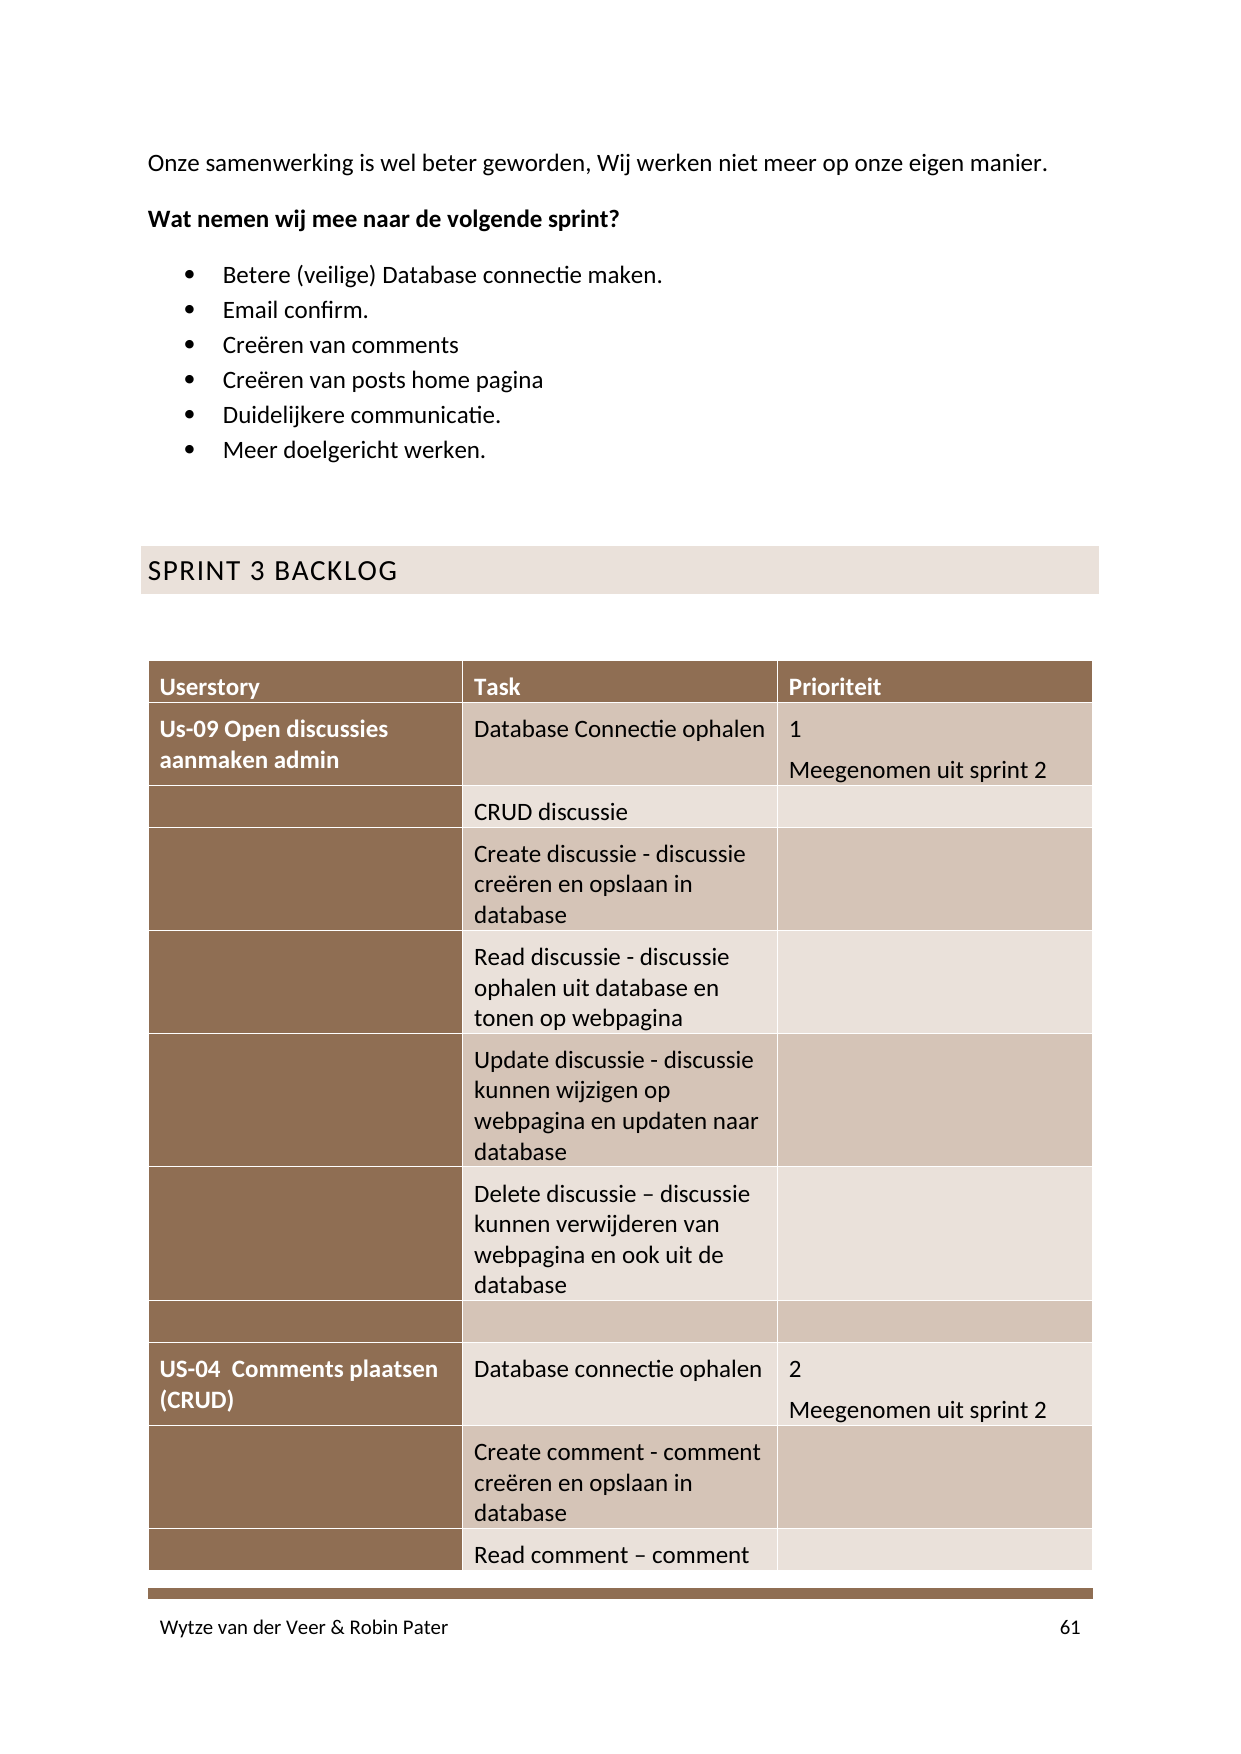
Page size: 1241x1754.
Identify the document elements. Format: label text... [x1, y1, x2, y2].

table_cell [149, 828, 462, 930]
table_cell Read discussie - discussie ophalen uit database en tonen op webpagina [463, 931, 777, 1033]
table_header Userstory [149, 661, 462, 702]
table_cell US-04 Comments plaatsen (CRUD) [149, 1343, 462, 1425]
table_cell Create comment - comment creëren en opslaan in database [463, 1426, 777, 1528]
table_header Task [463, 661, 777, 702]
table_cell [778, 931, 1092, 1033]
table_cell [778, 828, 1092, 930]
table_header Prioriteit [778, 661, 1092, 702]
table_cell [149, 1301, 462, 1342]
list Duidelijkere communicatie. [185, 399, 1093, 430]
text Wat nemen wij mee naar de volgende sprint? [148, 203, 1093, 234]
table_cell CRUD discussie [463, 786, 777, 827]
table_cell Us-09 Open discussies aanmaken admin [149, 703, 462, 785]
list Email confirm. [185, 294, 1093, 325]
table_cell Create discussie - discussie creëren en opslaan in database [463, 828, 777, 930]
table_cell [149, 931, 462, 1033]
table_cell 1 Meegenomen uit sprint 2 [778, 703, 1092, 785]
list Creëren van posts home pagina [185, 364, 1093, 395]
table_cell Database connectie ophalen [463, 1343, 777, 1425]
table_cell [778, 1529, 1092, 1570]
table_cell [149, 1034, 462, 1166]
table_cell [778, 1167, 1092, 1300]
text Onze samenwerking is wel beter geworden, Wij werken niet meer op onze eigen manier. [148, 148, 1093, 178]
table_cell Database Connectie ophalen [463, 703, 777, 785]
table_cell Update discussie - discussie kunnen wijzigen op webpagina en updaten naar database [463, 1034, 777, 1166]
table_cell [149, 1426, 462, 1528]
table_cell 2 Meegenomen uit sprint 2 [778, 1343, 1092, 1425]
table_cell Delete discussie – discussie kunnen verwijderen van webpagina en ook uit de database [463, 1167, 777, 1300]
table_cell [149, 1167, 462, 1300]
list Betere (veilige) Database connectie maken. [185, 259, 1093, 290]
table_cell [778, 1426, 1092, 1528]
table_cell [149, 1529, 462, 1570]
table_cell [463, 1529, 777, 1570]
table_cell [778, 1034, 1092, 1166]
list Meer doelgericht werken. [185, 434, 1093, 465]
table_cell [149, 786, 462, 827]
table_cell [778, 1301, 1092, 1342]
subtitle Sprint 3 backlog [148, 552, 1093, 588]
table_cell [463, 1301, 777, 1342]
table_cell [778, 786, 1092, 827]
list Creëren van comments [185, 329, 1093, 360]
